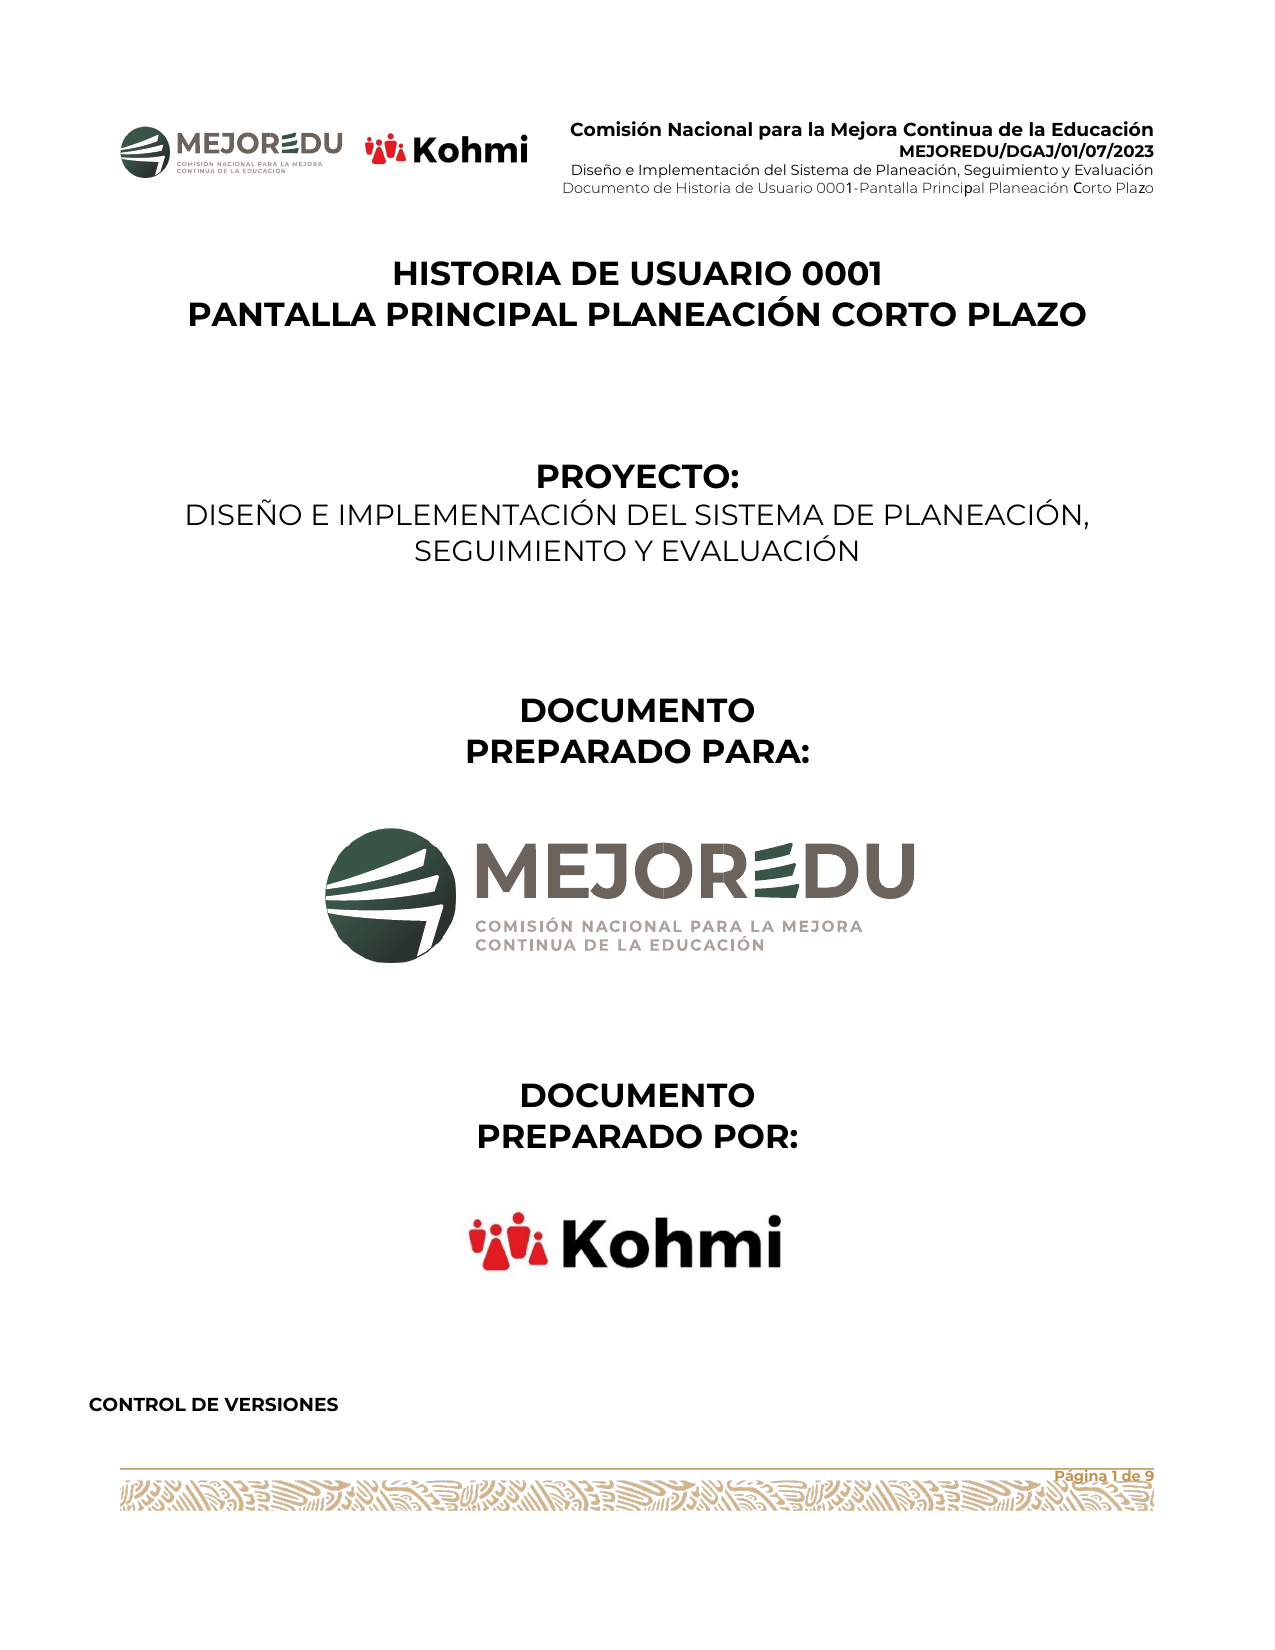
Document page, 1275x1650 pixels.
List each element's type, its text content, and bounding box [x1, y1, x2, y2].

text PROYECTO: [120, 457, 1154, 497]
picture [120, 126, 170, 178]
picture [119, 1467, 1155, 1511]
text PANTALLA PRINCIPAL PLANEACIÓN CORTO PLAZO [120, 294, 1154, 335]
text DOCUMENTO [120, 690, 1154, 731]
text PREPARADO PARA: [120, 731, 1154, 771]
picture [354, 123, 538, 175]
picture [324, 827, 456, 963]
picture [448, 1191, 801, 1291]
text DISEÑO E IMPLEMENTACIÓN DEL SISTEMA DE PLANEACIÓN, SEGUIMIENTO Y EVALUACIÓN [120, 497, 1154, 568]
text HISTORIA DE USUARIO 0001 [120, 253, 1154, 294]
text PREPARADO POR: [120, 1116, 1154, 1157]
text DOCUMENTO [120, 1075, 1154, 1116]
text Control de versiones [88, 1393, 1154, 1416]
